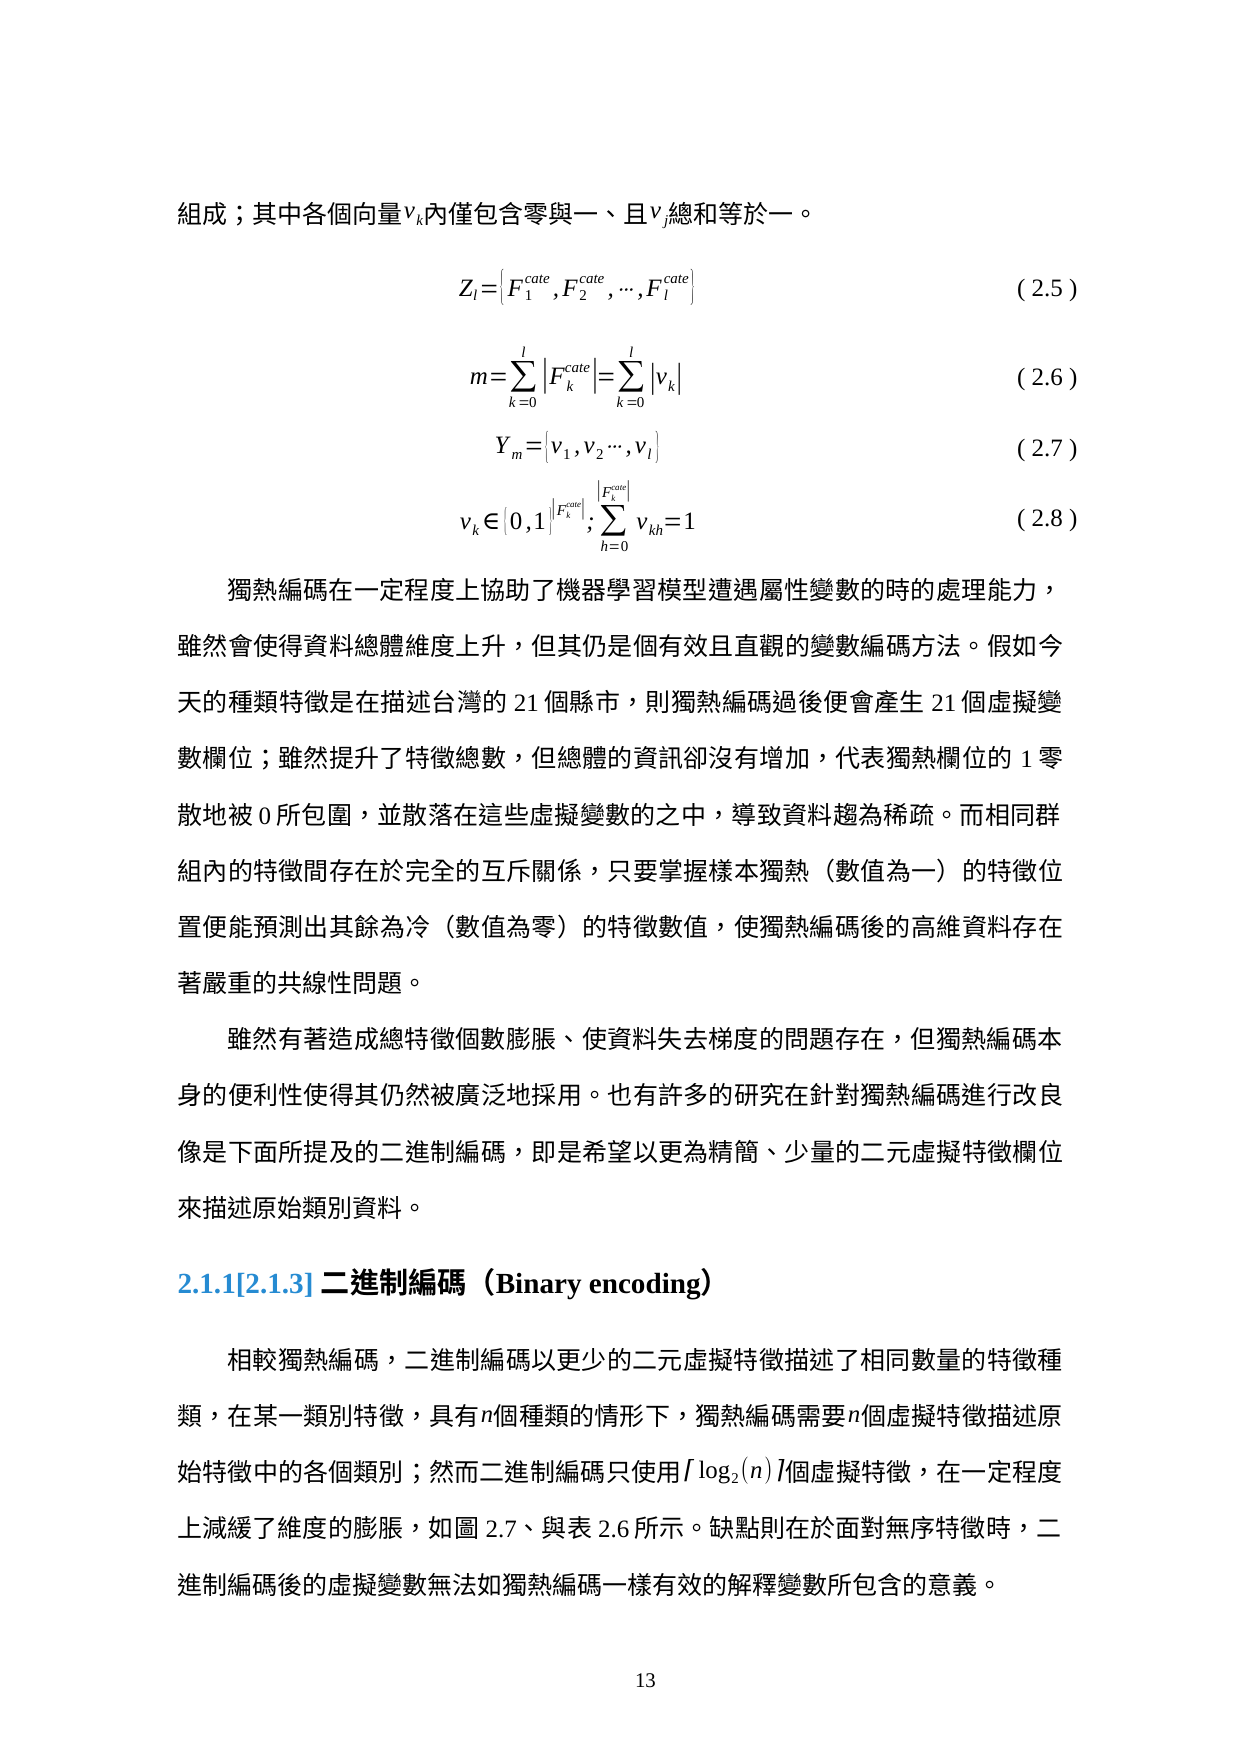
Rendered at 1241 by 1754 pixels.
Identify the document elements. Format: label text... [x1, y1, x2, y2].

text 獨熱編碼在一定程度上協助了機器學習模型遭遇屬性變數的時的處理能力，雖然會使得資料總體維度上升，但其仍是個有效且直觀的變數編碼方法。假如今天的種類特徵是在描述台灣的21個縣市，則獨熱編碼過後便會產生21個虛擬變數欄位；雖然提升了特徵總數，但總體的資訊卻沒有增加，代表獨熱欄位的1零散地被0所包圍，並散落在這些虛擬變數的之中，導致資料趨為稀疏。而相同群組內的特徵間存在於完全的互斥關係，只要掌握樣本獨熱（數值為一）的特徵位置便能預測出其餘為冷（數值為零）的特徵數值，使獨熱編碼後的高維資料存在著嚴重的共線性問題。 [177, 569, 1063, 1001]
subtitle 二進制編碼（Binary encoding） [177, 1243, 1063, 1318]
text ( 2.8 ) [177, 480, 1063, 555]
text ( 2.5 ) [177, 249, 1063, 324]
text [177, 194, 1063, 231]
text 雖然有著造成總特徵個數膨脹、使資料失去梯度的問題存在，但獨熱編碼本身的便利性使得其仍然被廣泛地採用。也有許多的研究在針對獨熱編碼進行改良。像是如下所提及的二進制編碼，即是希望以更為精簡、少量的二元虛擬特徵欄位來描述原始類別資料。 [177, 1019, 1063, 1225]
text 相較獨熱編碼，二進制編碼以更少的二元虛擬特徵描述了相同數量的特徵種類，在某一類別特徵，具有個種類的情形下，獨熱編碼需要個虛擬特徵描述原始特徵中的各個類別；然而二進制編碼只使用個虛擬特徵，在一定程度上減緩了維度的膨脹，如、與所示。缺點則在於面對無序特徵時，二進制編碼後的虛擬變數無法如獨熱編碼一樣有效的解釋變數所包含的意義。 [177, 1339, 1063, 1602]
text ( 2.7 ) [177, 428, 1063, 466]
text ( 2.6 ) [177, 339, 1063, 414]
